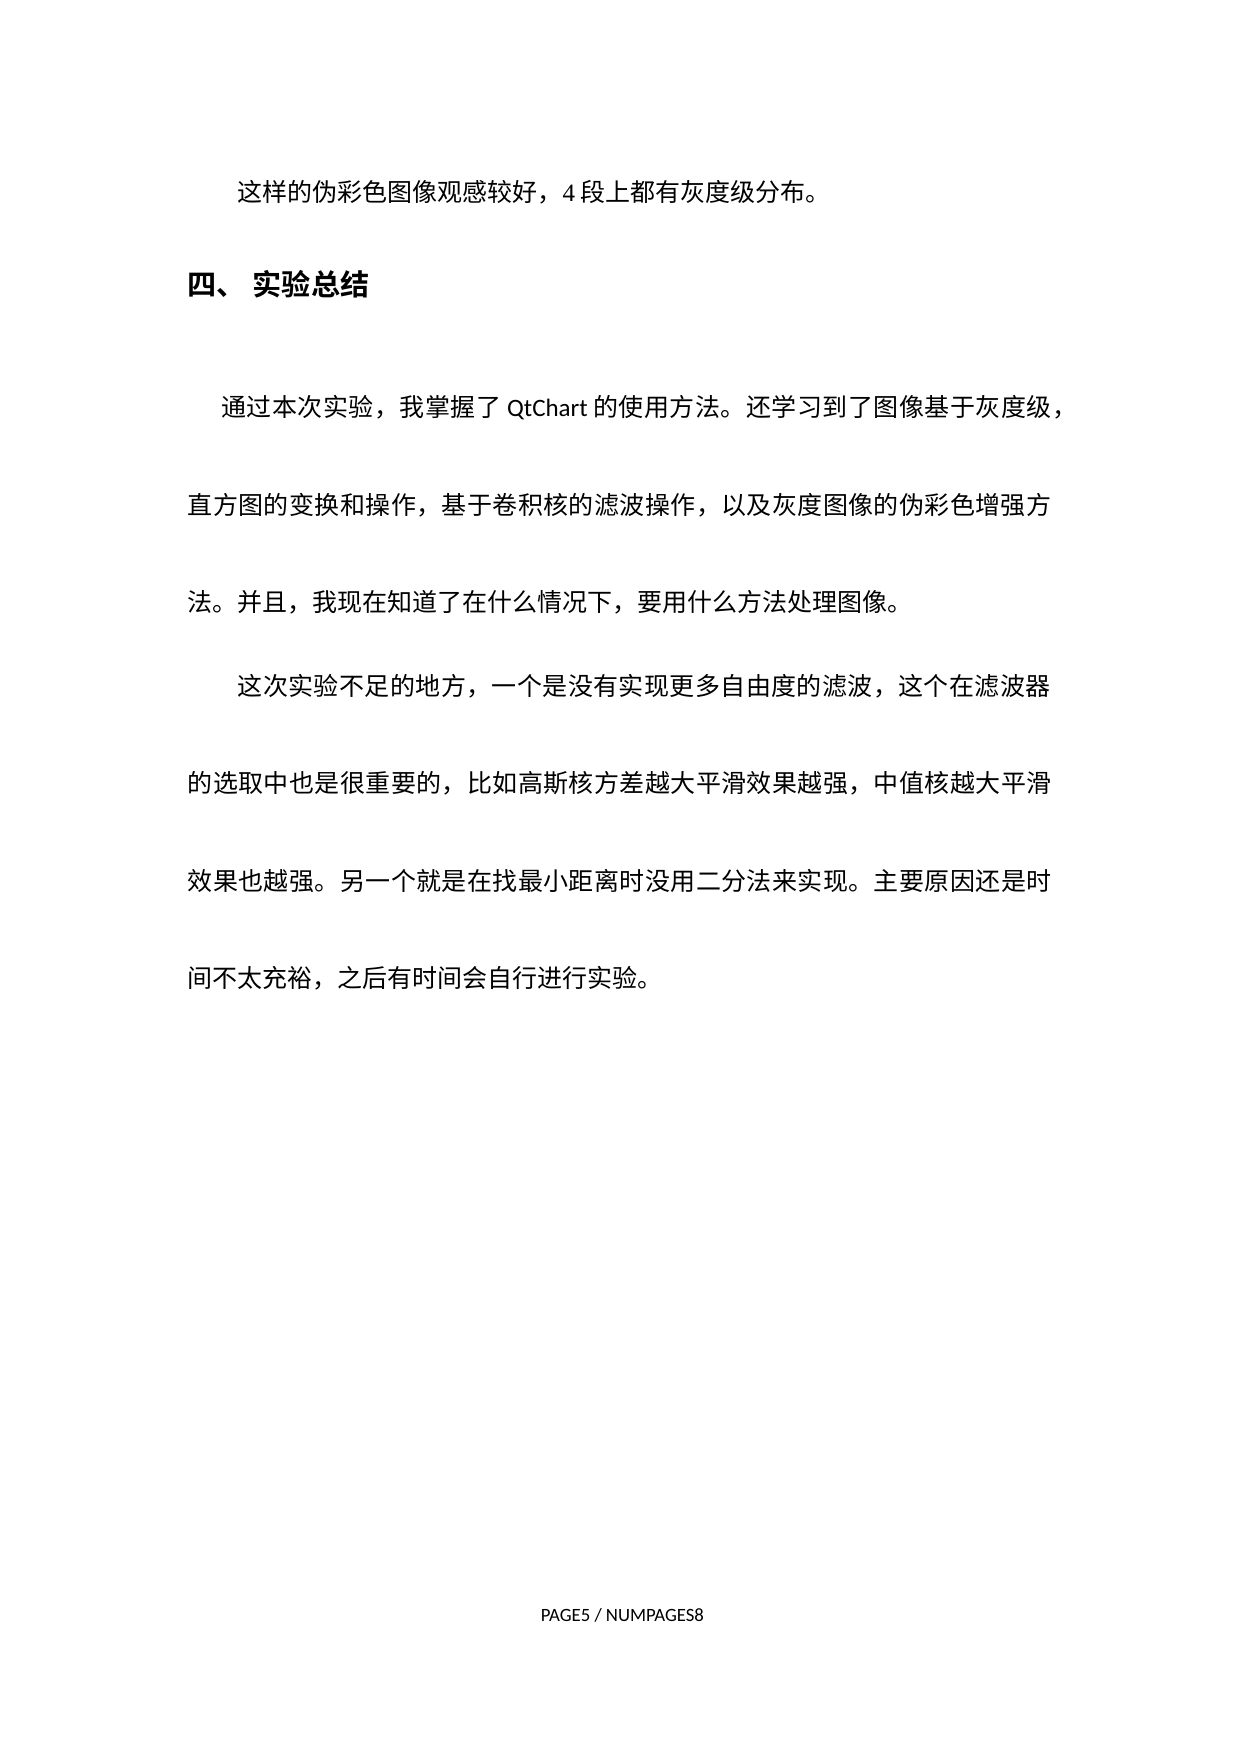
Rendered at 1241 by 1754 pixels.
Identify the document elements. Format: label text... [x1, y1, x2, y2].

text 这次实验不足的地方，一个是没有实现更多自由度的滤波，这个在滤波器的选取中也是很重要的，比如高斯核方差越大平滑效果越强，中值核越大平滑效果也越强。另一个就是在找最小距离时没用二分法来实现。主要原因还是时间不太充裕，之后有时间会自行进行实验。 [187, 652, 1053, 1009]
text 通过本次实验，我掌握了QtChart的使用方法。还学习到了图像基于灰度级，直方图的变换和操作，基于卷积核的滤波操作，以及灰度图像的伪彩色增强方法。并且，我现在知道了在什么情况下，要用什么方法处理图像。 [187, 373, 1053, 633]
subtitle 实验总结 [187, 251, 1053, 316]
text 这样的伪彩色图像观感较好，4段上都有灰度级分布。 [187, 158, 1053, 223]
